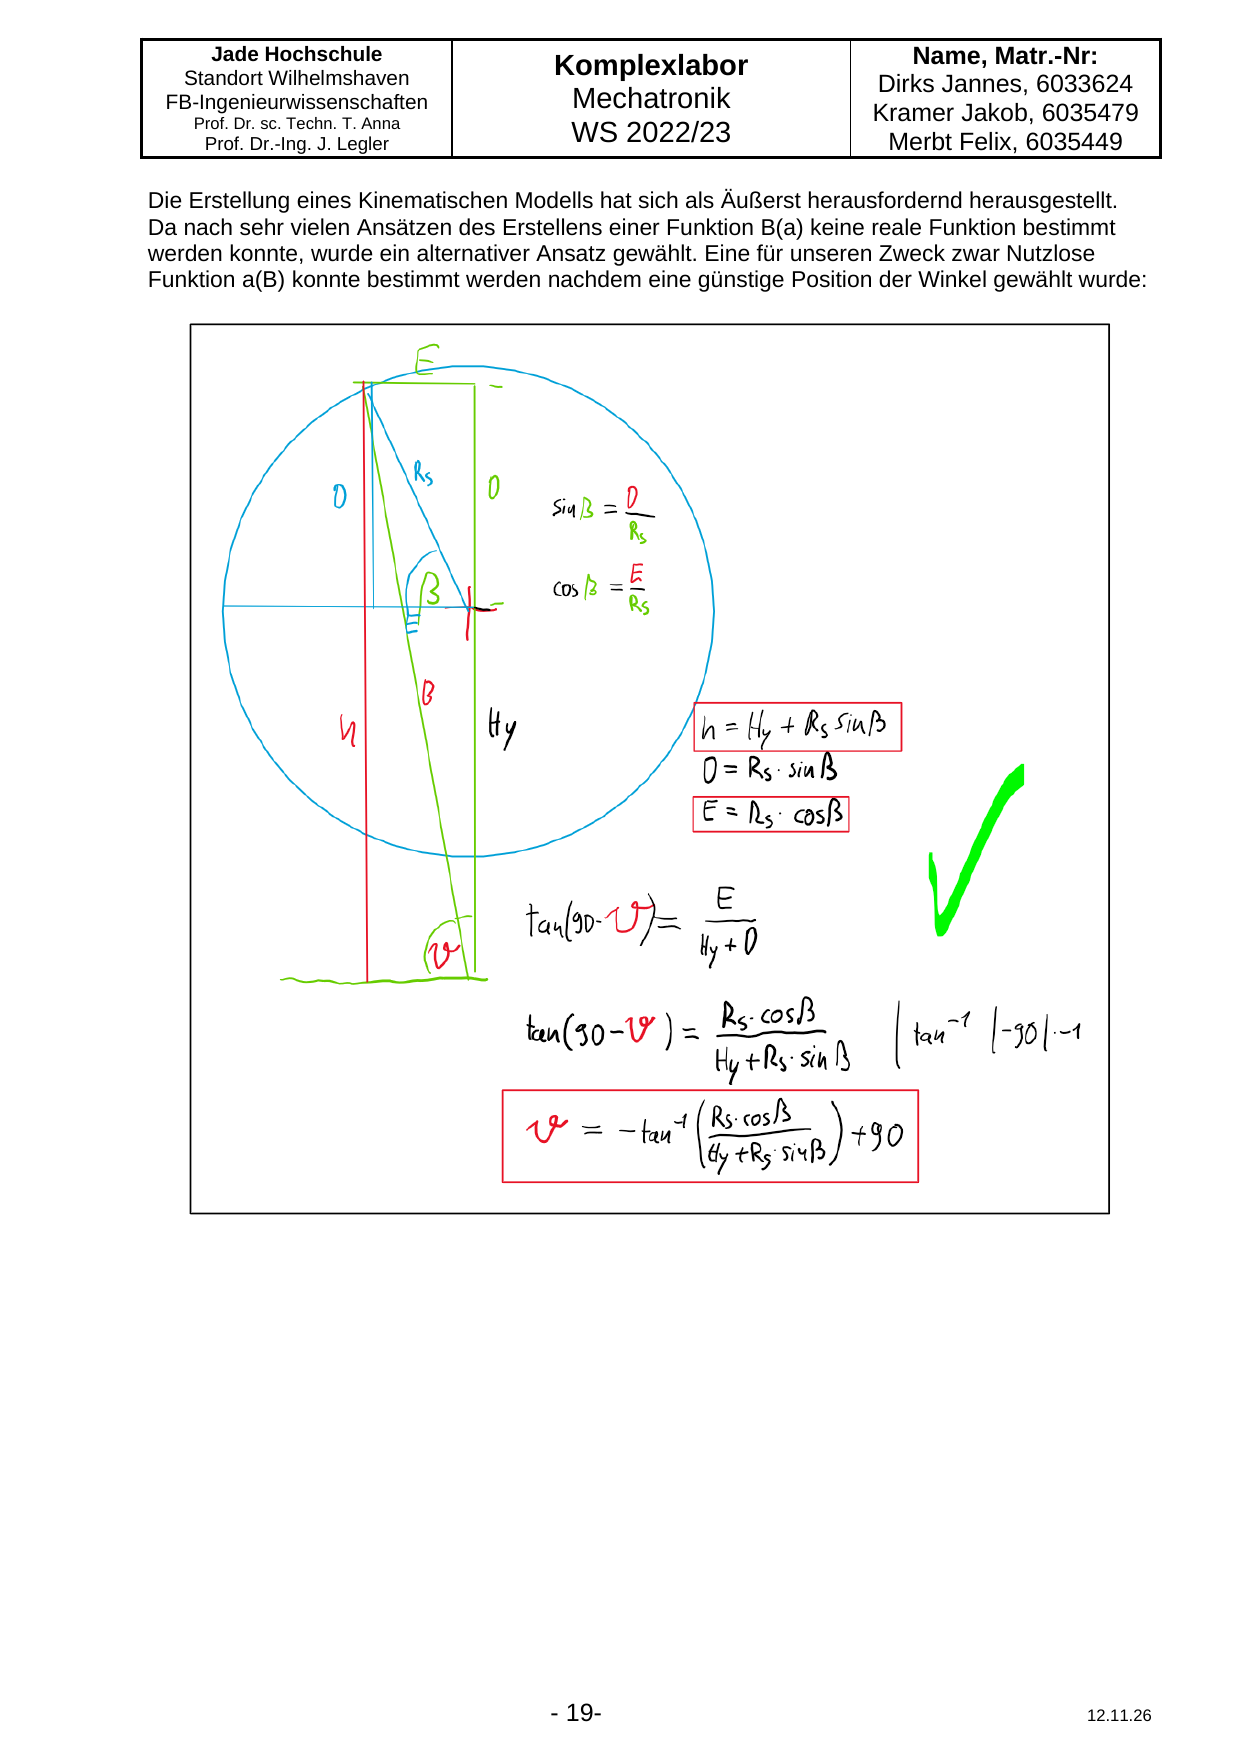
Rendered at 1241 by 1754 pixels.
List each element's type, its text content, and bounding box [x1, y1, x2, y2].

text Die Erstellung eines Kinematischen Modells hat sich als Äußerst herausfordernd herausgestellt. Da nach sehr vielen Ansätzen des Erstellens einer Funktion B(a) keine reale Funktion bestimmt werden konnte, wurde ein alternativer Ansatz gewählt. Eine für unseren Zweck zwar Nutzlose Funktion a(B) konnte bestimmt werden nachdem eine günstige Position der Winkel gewählt wurde: [148, 187, 1152, 293]
picture [185, 318, 1114, 1217]
